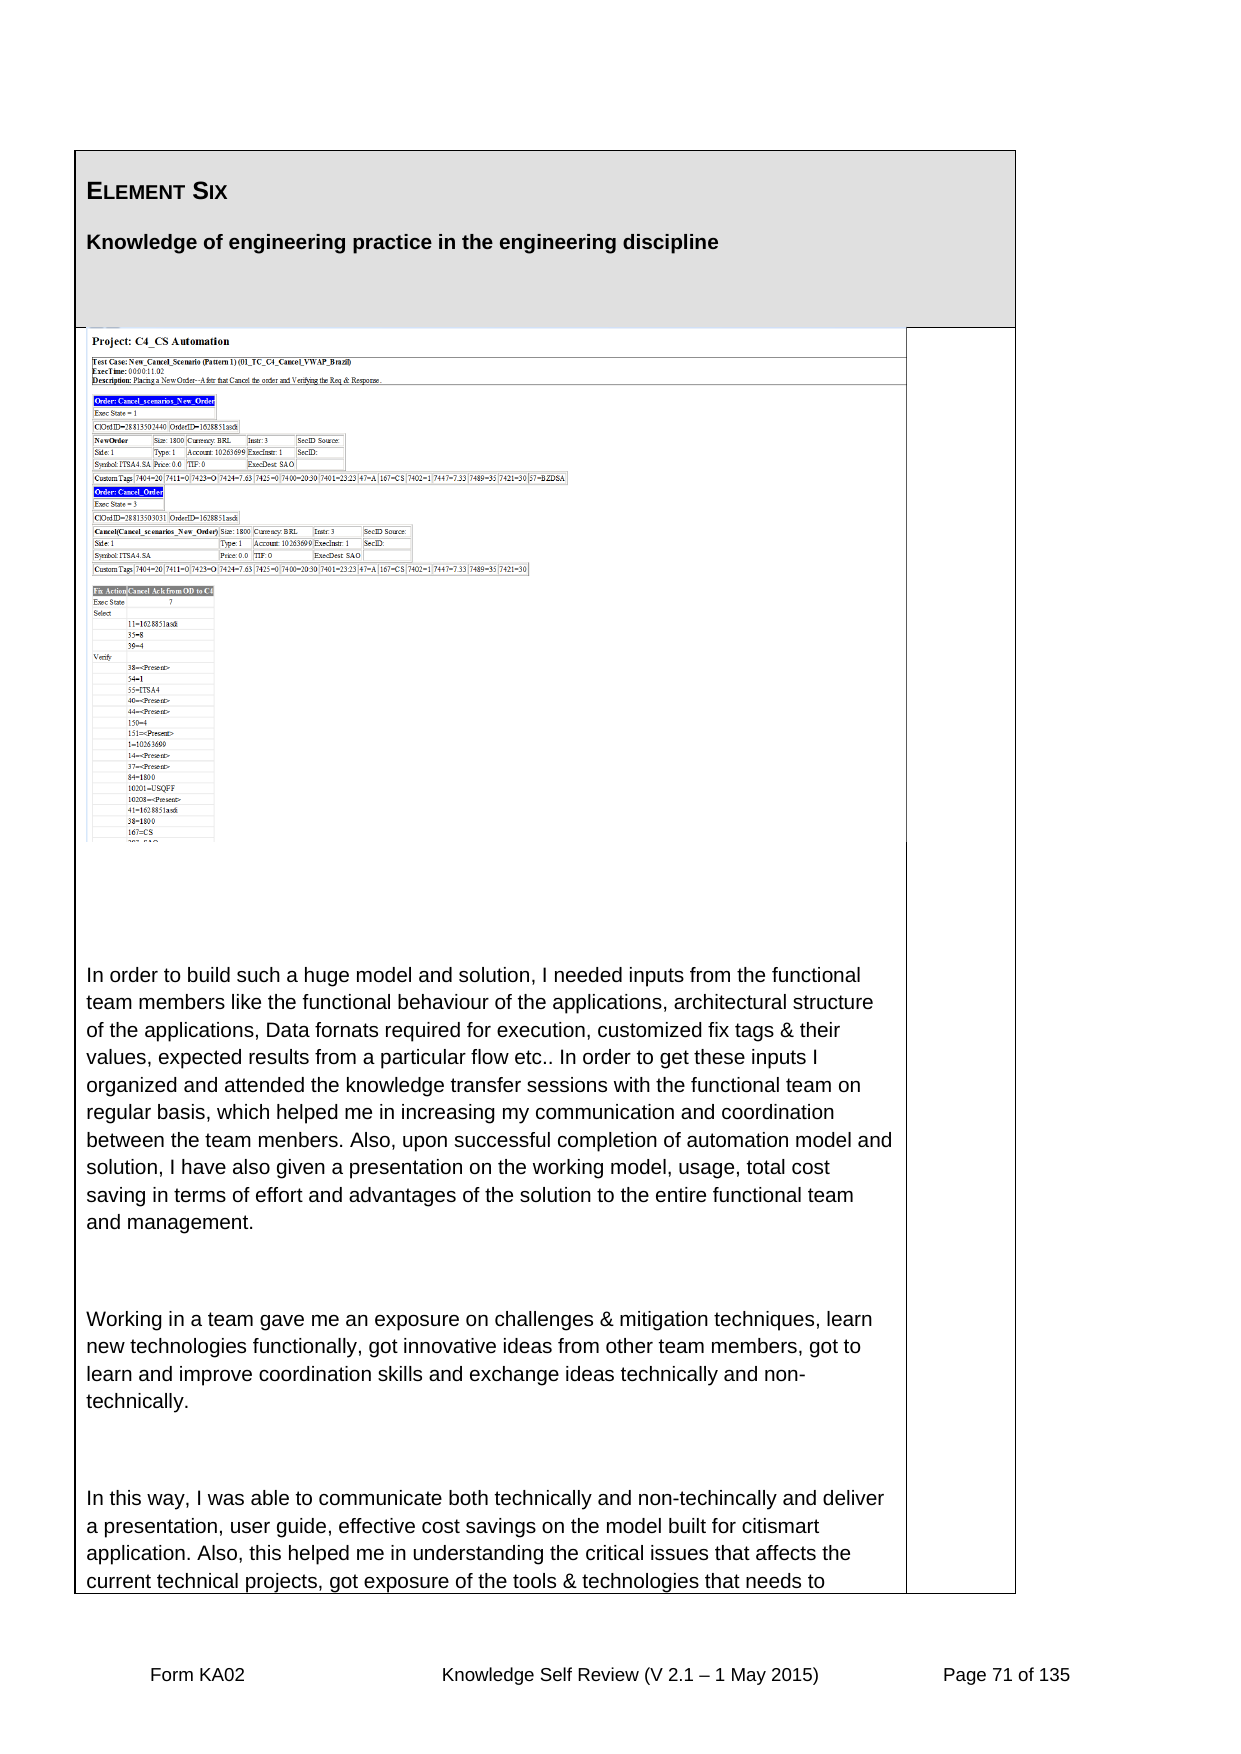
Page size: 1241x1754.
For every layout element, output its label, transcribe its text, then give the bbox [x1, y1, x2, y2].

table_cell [76, 328, 906, 1592]
table_header Element Six Knowledge of engineering practice in the engineering discipline [76, 151, 1015, 327]
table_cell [907, 328, 1015, 1592]
picture [86, 327, 907, 842]
